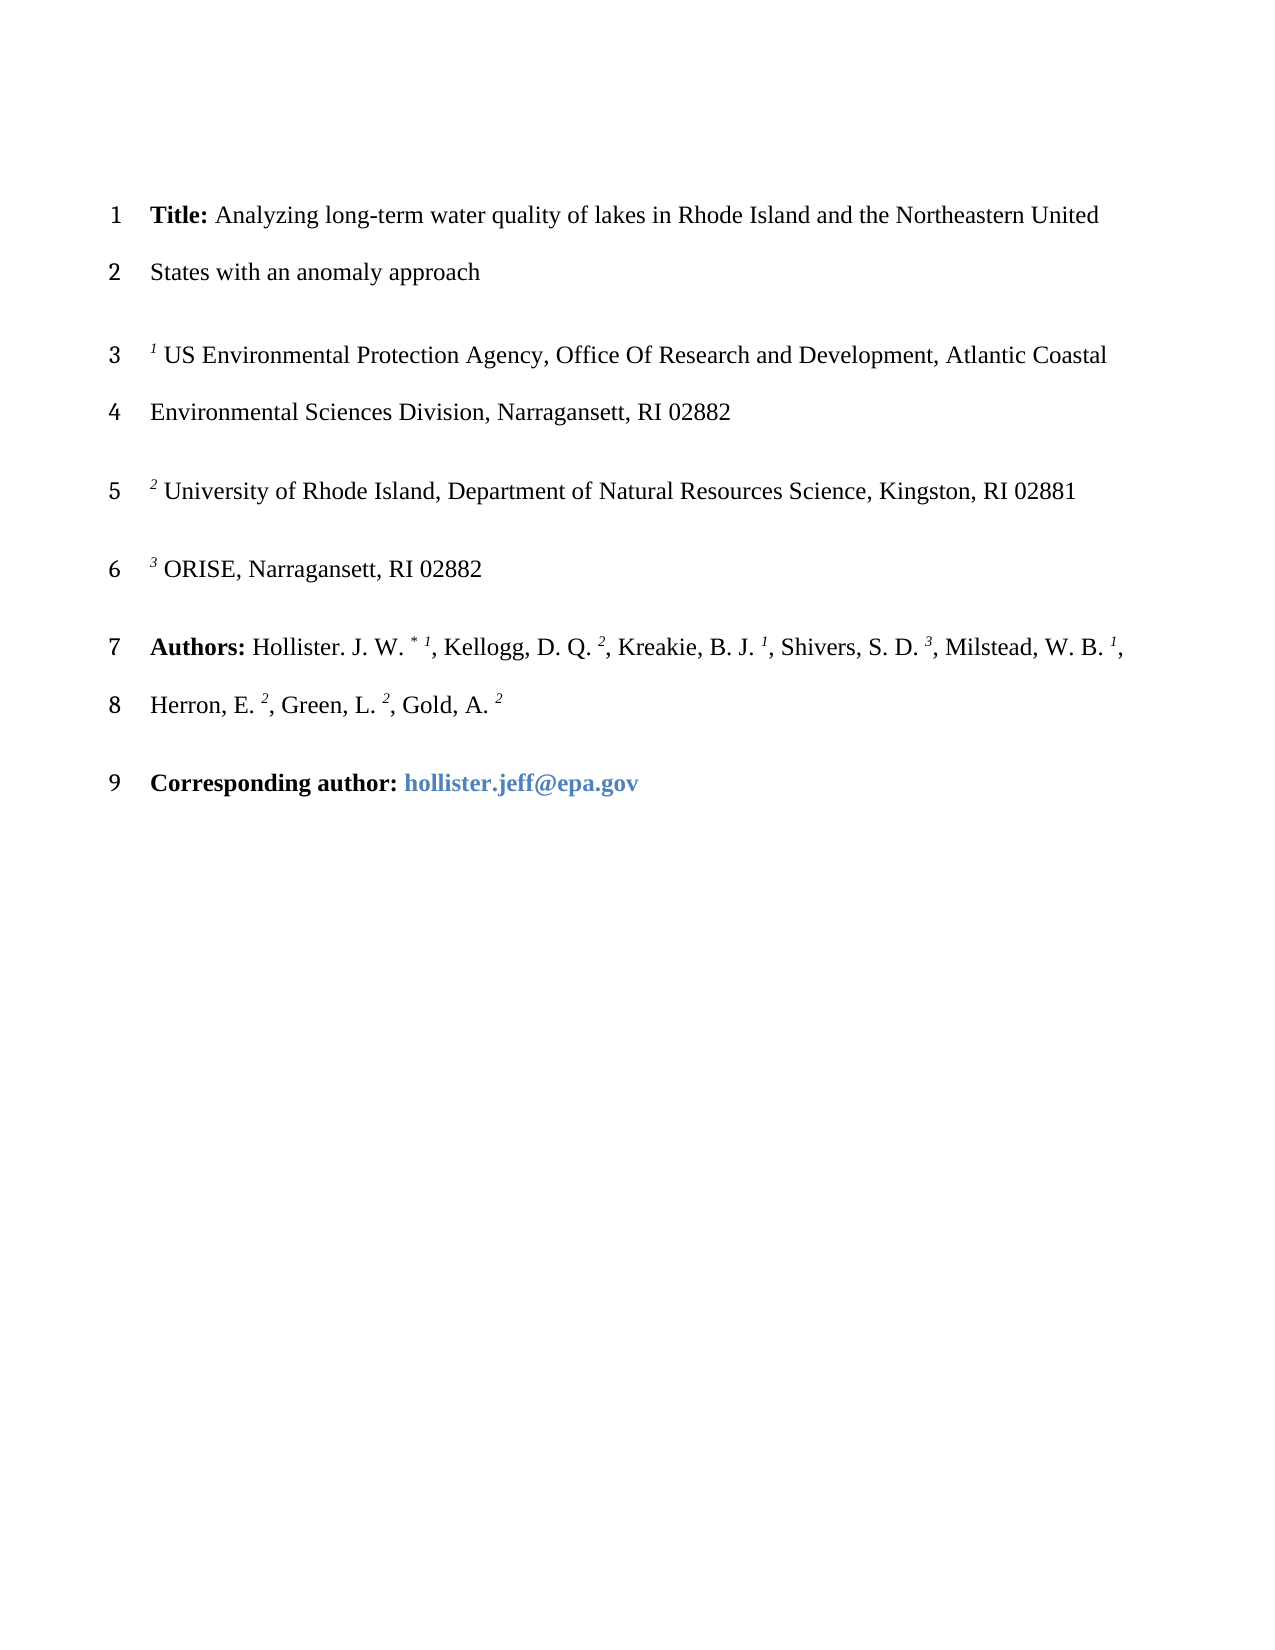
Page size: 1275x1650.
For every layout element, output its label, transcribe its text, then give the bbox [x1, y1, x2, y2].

text Authors: Hollister. J. W. * 1, Kellogg, D. Q. 2, Kreakie, B. J. 1, Shivers, S. D. 3, Milstead, W. B. 1, Herron, E. 2, Green, L. 2, Gold, A. 2 [150, 632, 1125, 719]
text Corresponding author: hollister.jeff@epa.gov [150, 768, 1125, 797]
text 1 US Environmental Protection Agency, Office Of Research and Development, Atlantic Coastal Environmental Sciences Division, Narragansett, RI 02882 [150, 340, 1125, 426]
title Title: Analyzing long-term water quality of lakes in Rhode Island and the Northeastern United States with an anomaly approach [150, 200, 1125, 286]
text 2 University of Rhode Island, Department of Natural Resources Science, Kingston, RI 02881 [150, 476, 1125, 504]
text 3 ORISE, Narragansett, RI 02882 [150, 554, 1125, 583]
